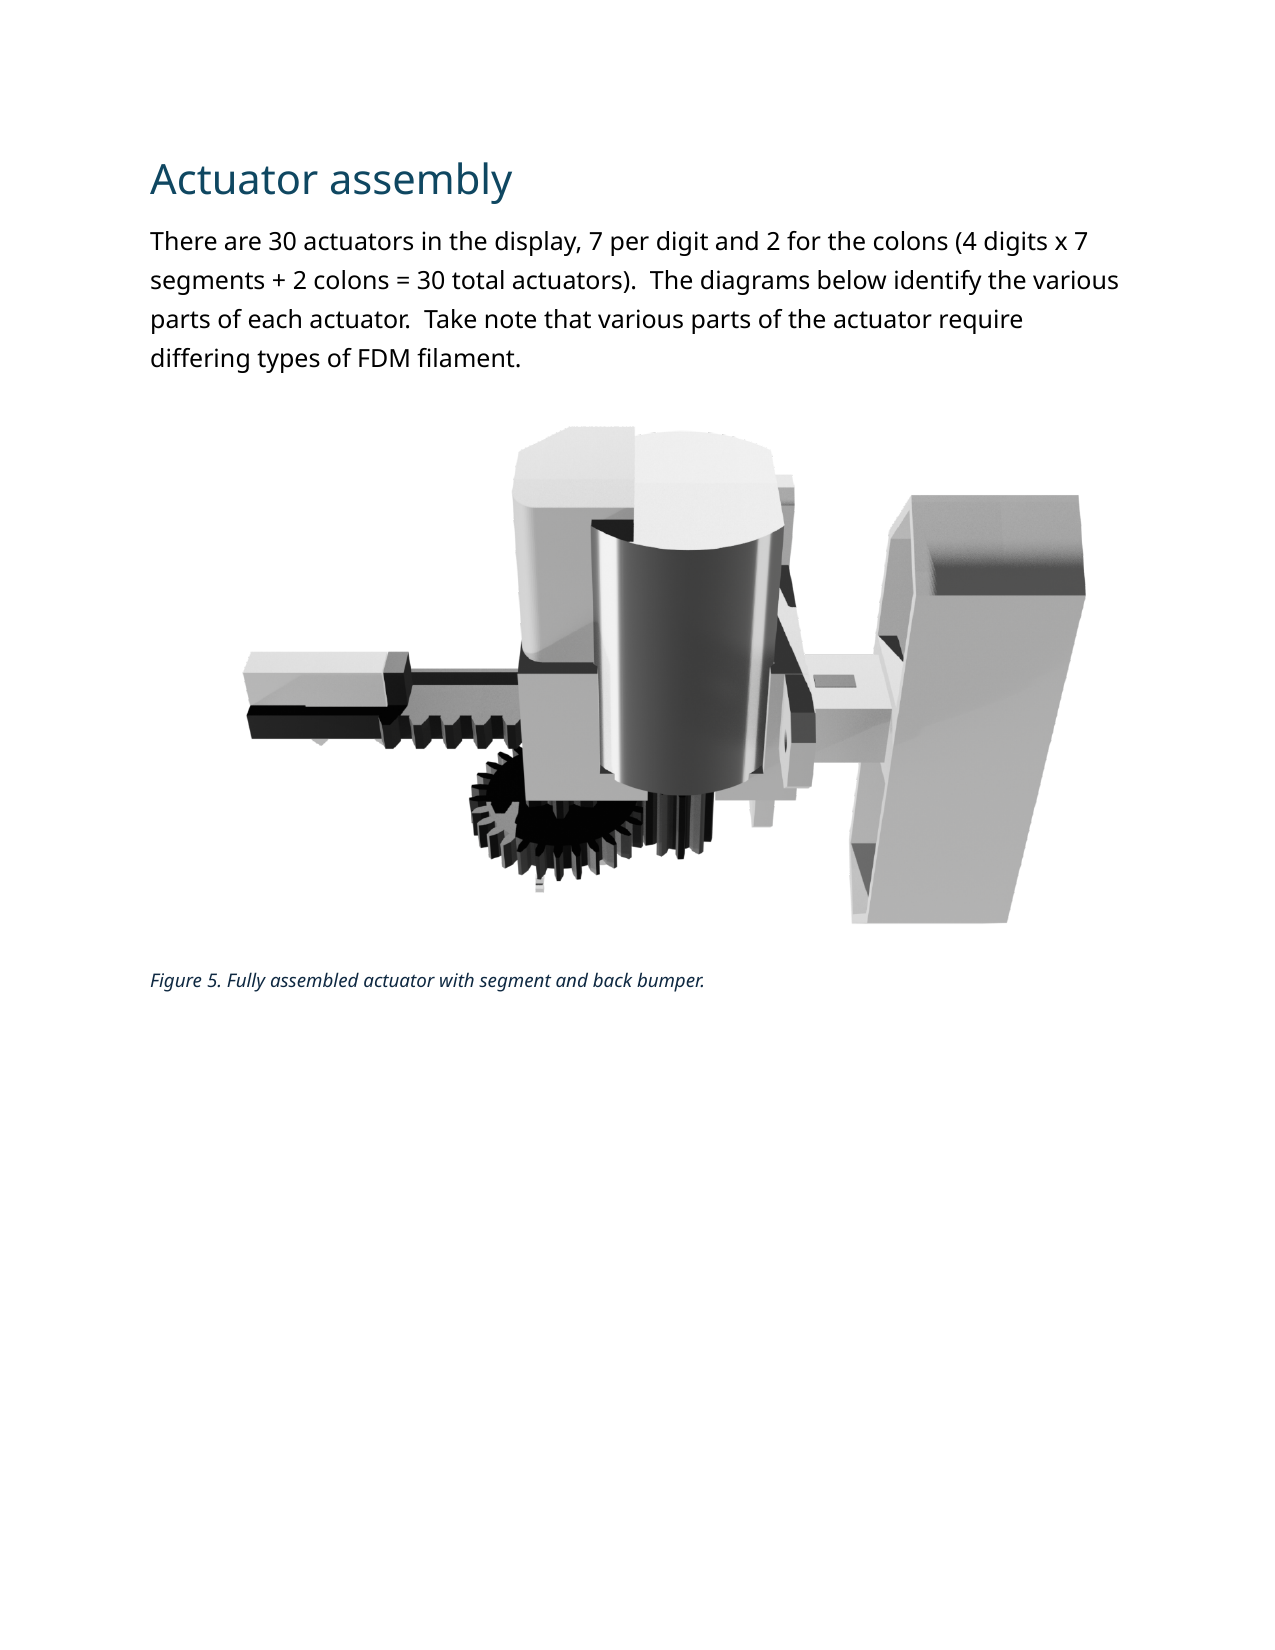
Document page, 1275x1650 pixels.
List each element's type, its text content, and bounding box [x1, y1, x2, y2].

picture [150, 396, 1125, 946]
text There are 30 actuators in the display, 7 per digit and 2 for the colons (4 digits x 7 segments + 2 colons = 30 total actuators). The diagrams below identify the various parts of each actuator. Take note that various parts of the actuator require differing types of FDM filament. [150, 223, 1125, 375]
text Figure 5. Fully assembled actuator with segment and back bumper. [150, 967, 1125, 993]
subtitle Actuator assembly [150, 150, 1125, 207]
